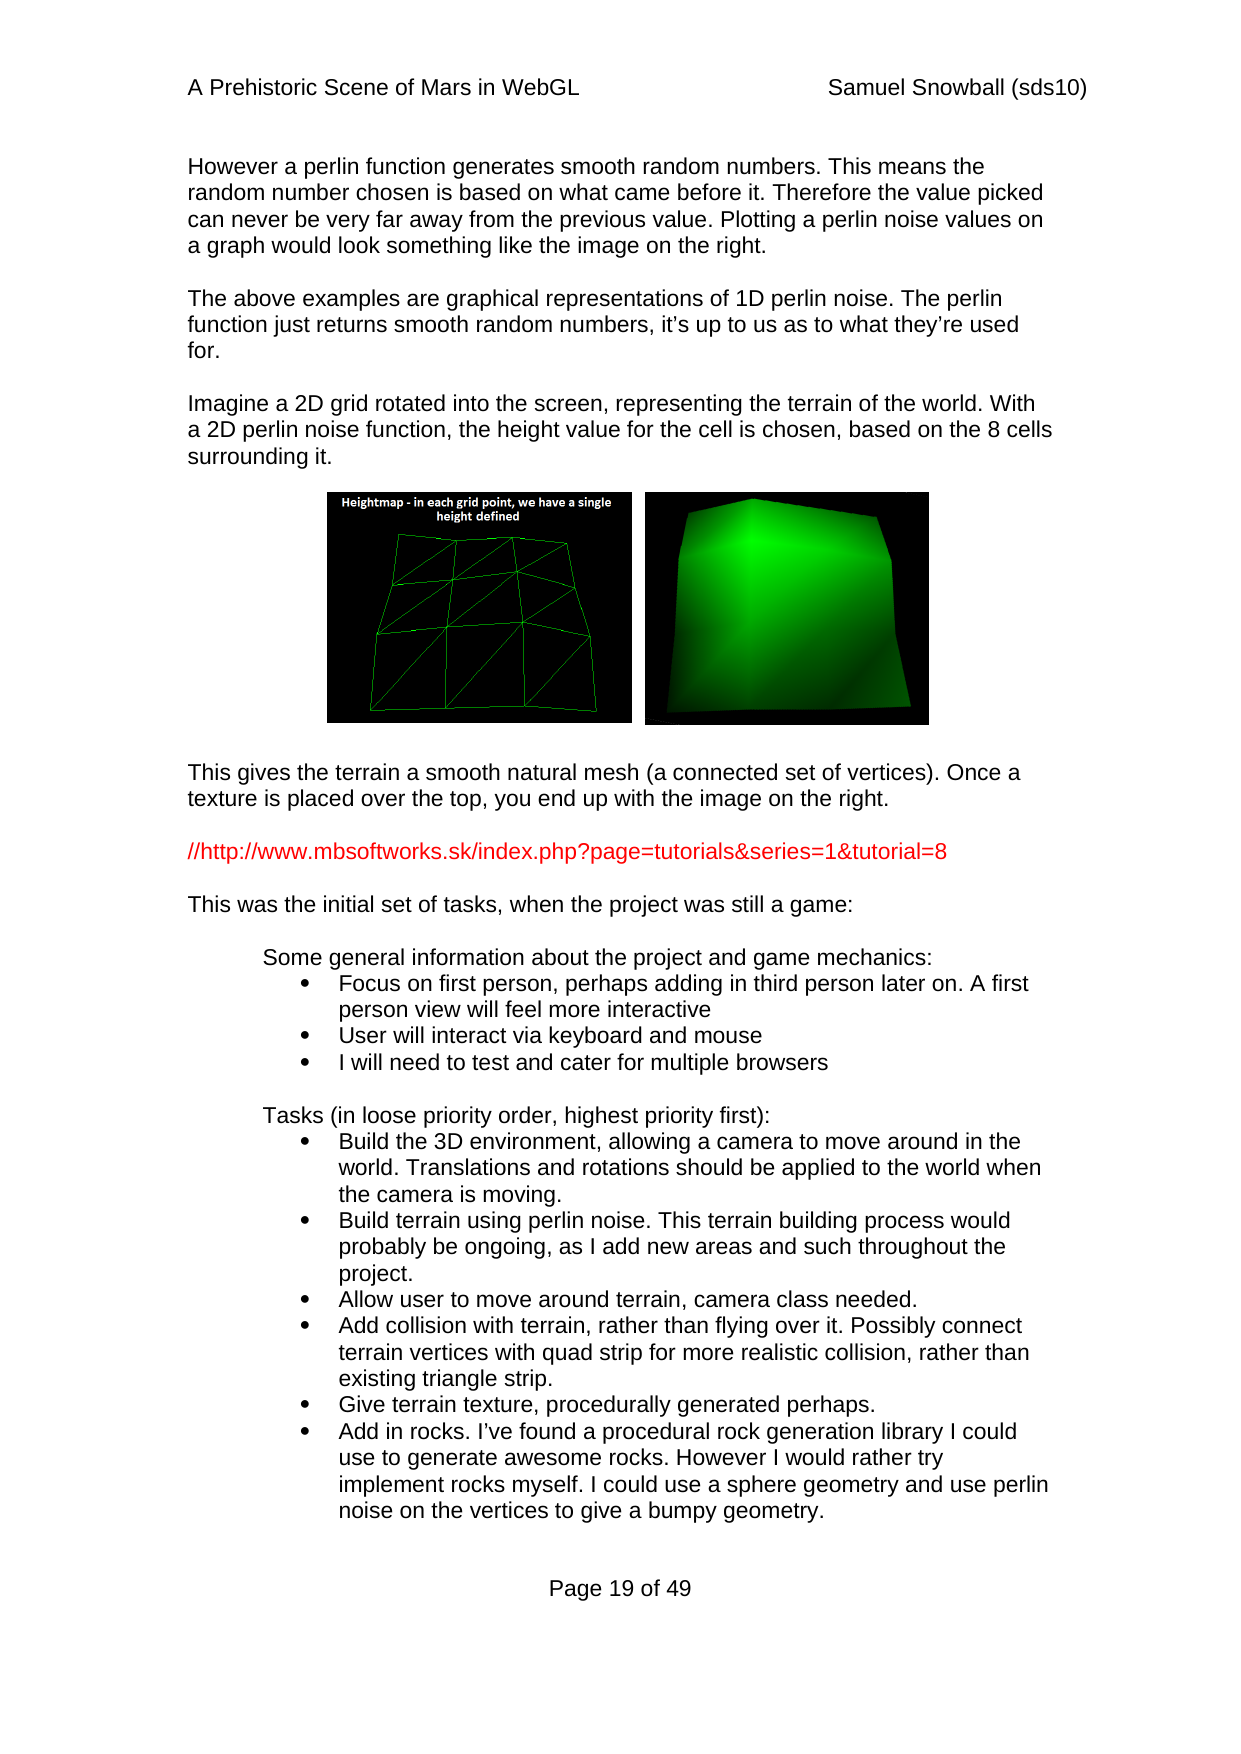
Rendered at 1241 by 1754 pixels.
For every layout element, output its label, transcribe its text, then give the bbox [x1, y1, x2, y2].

text //http://www.mbsoftworks.sk/index.php?page=tutorials&series=1&tutorial=8 [187, 838, 1053, 864]
text However a perlin function generates smooth random numbers. This means the random number chosen is based on what came before it. Therefore the value picked can never be very far away from the previous value. Plotting a perlin noise values on a graph would look something like the image on the right. [187, 153, 1053, 258]
text Some general information about the project and game mechanics: [187, 943, 1053, 970]
text The above examples are graphical representations of 1D perlin noise. The perlin function just returns smooth random numbers, it’s up to us as to what they’re used for. [187, 284, 1053, 364]
text This was the initial set of tasks, when the project was still a game: [187, 891, 1053, 917]
text This gives the terrain a smooth natural mesh (a connected set of vertices). Once a texture is placed over the top, you end up with the image on the right. [187, 759, 1053, 812]
list Focus on first person, perhaps adding in third person later on. A first person view will feel more interactive [301, 970, 1053, 1022]
text Imagine a 2D grid rotated into the screen, representing the terrain of the world. With a 2D perlin noise function, the height value for the cell is chosen, based on the 8 cells surrounding it. [187, 390, 1053, 469]
picture [645, 492, 929, 725]
list Build terrain using perlin noise. This terrain building process would probably be ongoing, as I add new areas and such throughout the project. [301, 1207, 1053, 1286]
list Allow user to move around terrain, camera class needed. [301, 1286, 1053, 1312]
list User will interact via keyboard and mouse [301, 1022, 1053, 1049]
text Tasks (in loose priority order, highest priority first): [187, 1102, 1053, 1128]
list Add collision with terrain, rather than flying over it. Possibly connect terrain vertices with quad strip for more realistic collision, rather than existing triangle strip. [301, 1312, 1053, 1391]
list Add in rocks. I’ve found a procedural rock generation library I could use to generate awesome rocks. However I would rather try implement rocks myself. I could use a sphere geometry and use perlin noise on the vertices to give a bumpy geometry. [301, 1418, 1053, 1523]
list Give terrain texture, procedurally generated perhaps. [301, 1391, 1053, 1418]
picture [327, 492, 632, 723]
list Build the 3D environment, allowing a camera to move around in the world. Translations and rotations should be applied to the world when the camera is moving. [301, 1128, 1053, 1207]
list I will need to test and cater for multiple browsers [301, 1049, 1053, 1075]
